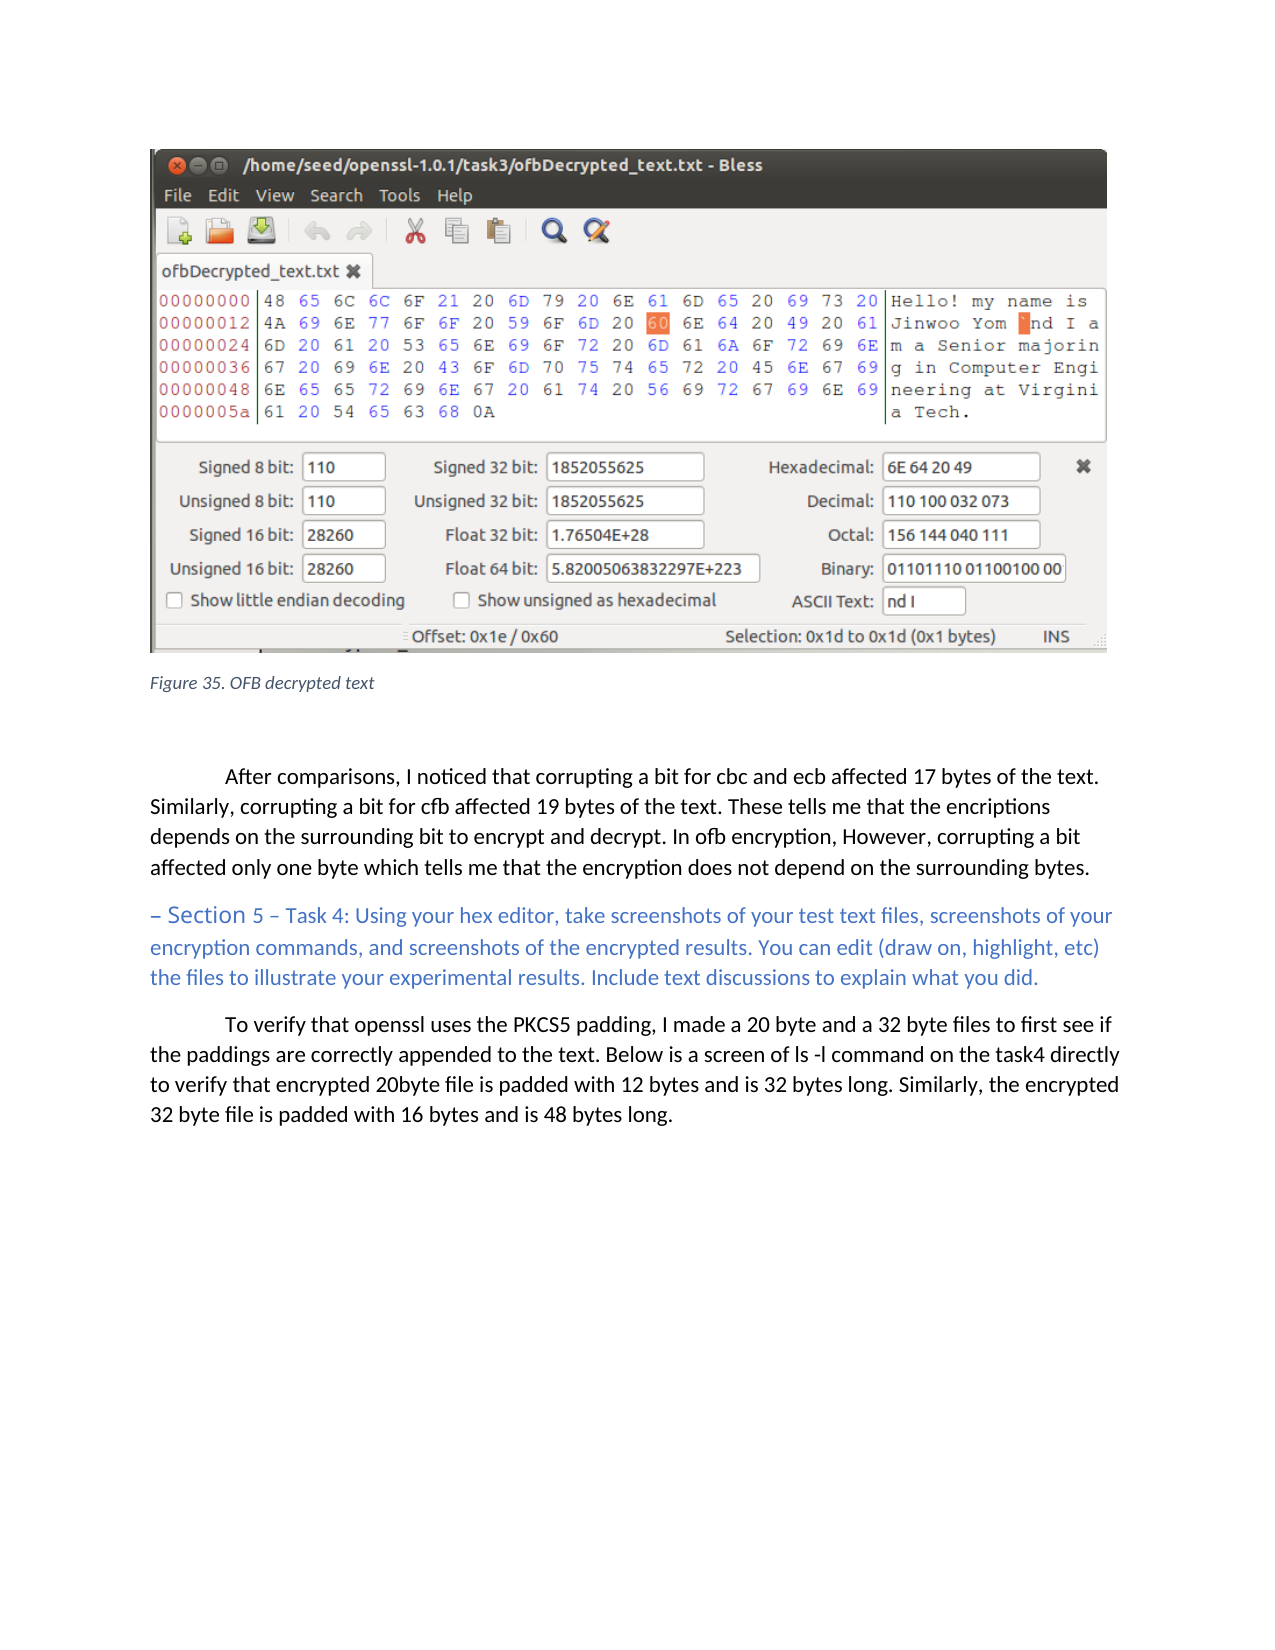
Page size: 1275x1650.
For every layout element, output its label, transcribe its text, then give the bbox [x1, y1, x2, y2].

text After comparisons, I noticed that corrupting a bit for cbc and ecb affected 17 bytes of the text. Similarly, corrupting a bit for cfb affected 19 bytes of the text. These tells me that the encriptions depends on the surrounding bit to encrypt and decrypt. In ofb encryption, However, corrupting a bit affected only one byte which tells me that the encryption does not depend on the surrounding bytes. [150, 762, 1125, 881]
picture [150, 149, 1107, 653]
text To verify that openssl uses the PKCS5 padding, I made a 20 byte and a 32 byte files to first see if the paddings are correctly appended to the text. Below is a screen of ls -l command on the task4 directly to verify that encrypted 20byte file is padded with 12 bytes and is 32 bytes long. Similarly, the encrypted 32 byte file is padded with 16 bytes and is 48 bytes long. [150, 1010, 1125, 1129]
text – Section 5 – Task 4: Using your hex editor, take screenshots of your test text files, screenshots of your encryption commands, and screenshots of the encrypted results. You can edit (draw on, highlight, etc) the files to illustrate your experimental results. Include text discussions to explain what you did. [150, 899, 1125, 991]
